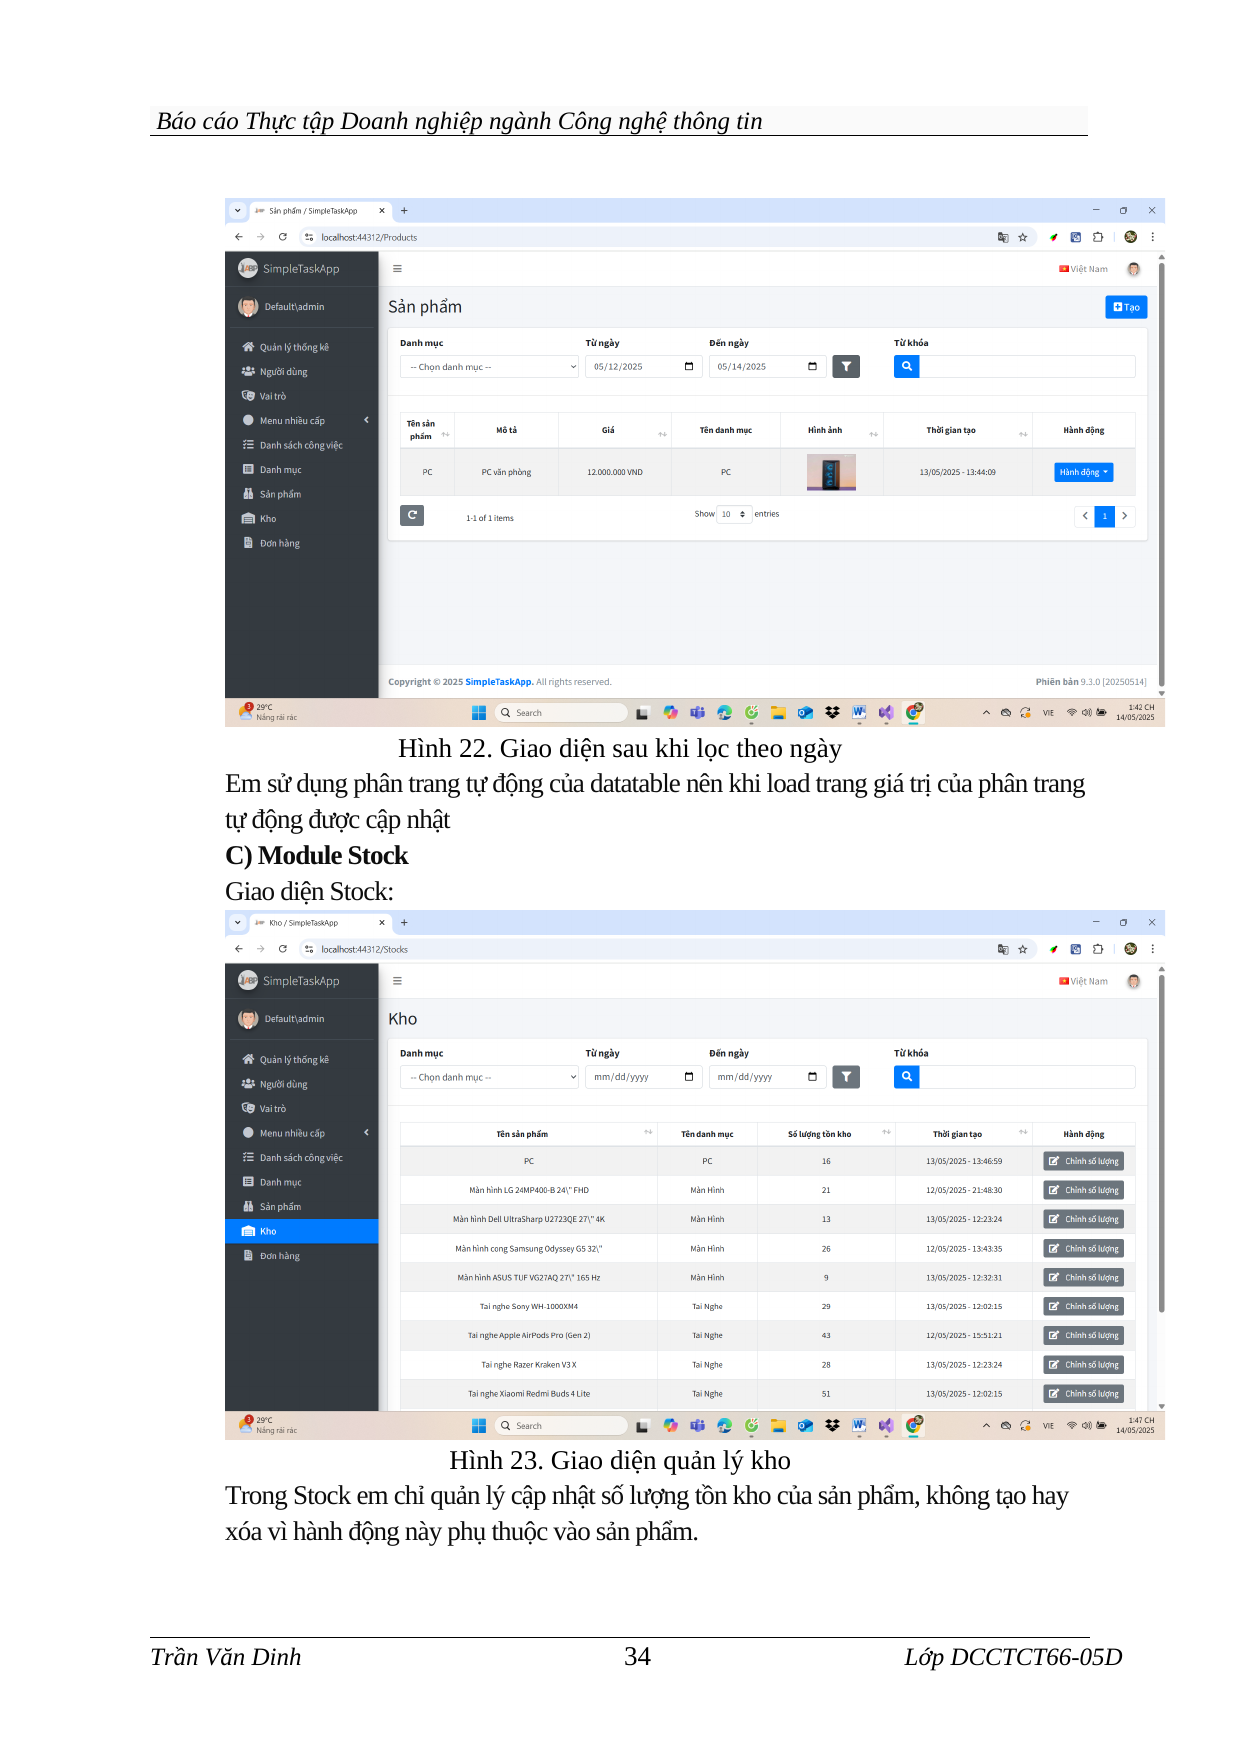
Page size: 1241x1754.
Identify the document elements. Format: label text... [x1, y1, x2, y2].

picture [225, 198, 1166, 727]
text Giao diện Stock: [225, 874, 1090, 906]
text Em sử dụng phân trang tự động của datatable nên khi load trang giá trị của phân trang tự động được cập nhật [225, 767, 1090, 834]
picture [225, 910, 1166, 1440]
text C) Module Stock [225, 839, 1090, 870]
text Trong Stock em chỉ quản lý cập nhật số lượng tồn kho của sản phẩm, không tạo hay xóa vì hành động này phụ thuộc vào sản phẩm. [225, 1479, 1090, 1546]
